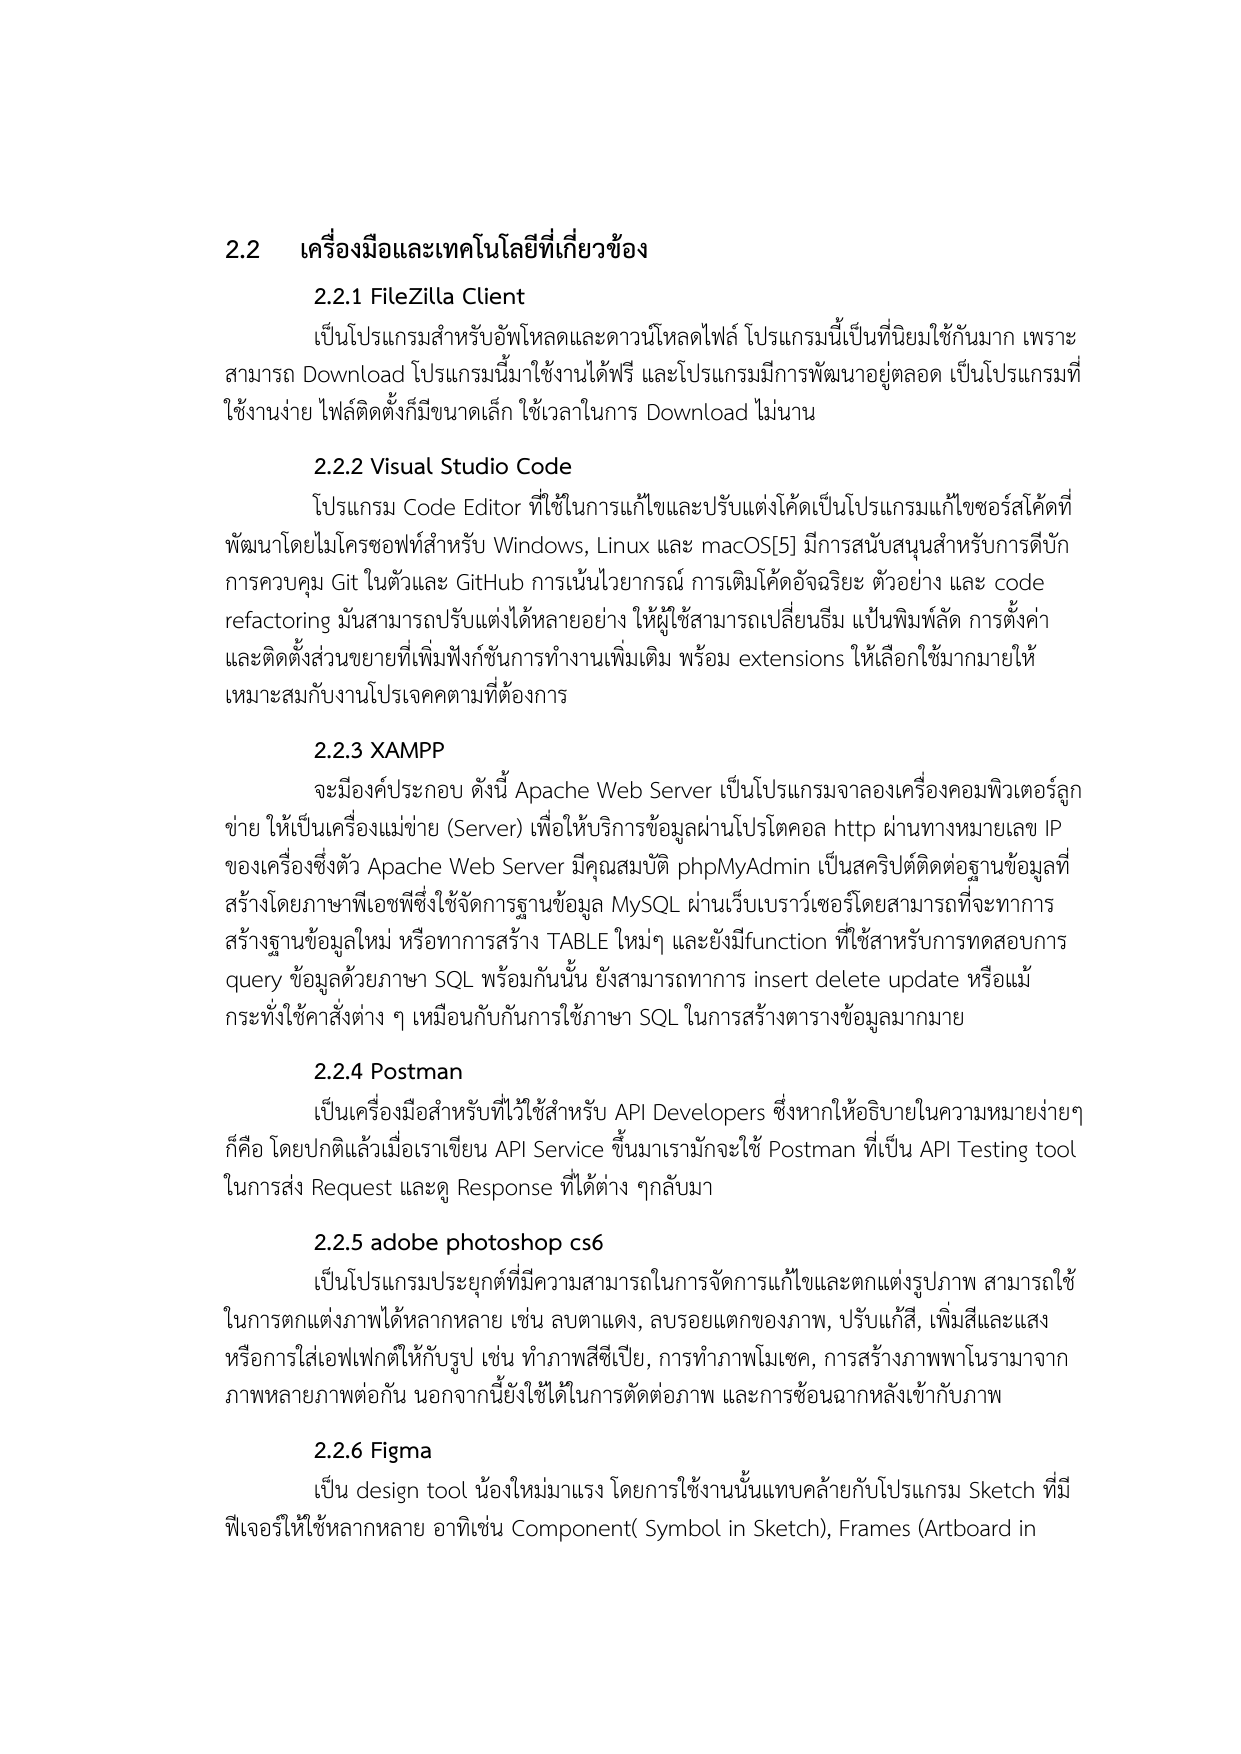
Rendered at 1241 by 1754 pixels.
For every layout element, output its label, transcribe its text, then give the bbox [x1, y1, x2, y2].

subtitle Visual Studio Code [225, 445, 1090, 483]
text เป็นโปรแกรมสำหรับอัพโหลดและดาวน์โหลดไฟล์ โปรแกรมนี้เป็นที่นิยมใช้กันมาก เพราะสามารถ Download โปรแกรมนี้มาใช้งานได้ฟรี และโปรแกรมมีการพัฒนาอยู่ตลอด เป็นโปรแกรมที่ใช้งานง่าย ไฟล์ติดตั้งก็มีขนาดเล็ก ใช้เวลาในการ Download ไม่นาน [225, 316, 1090, 429]
text โปรแกรม Code Editor ที่ใช้ในการแก้ไขและปรับแต่งโค้ดเป็นโปรแกรมแก้ไขซอร์สโค้ดที่พัฒนาโดยไมโครซอฟท์สำหรับ Windows, Linux และ macOS[5] มีการสนับสนุนสำหรับการดีบัก การควบคุม Git ในตัวและ GitHub การเน้นไวยากรณ์ การเติมโค้ดอัจฉริยะ ตัวอย่าง และ code refactoring มันสามารถปรับแต่งได้หลายอย่าง ให้ผู้ใช้สามารถเปลี่ยนธีม แป้นพิมพ์ลัด การตั้งค่า และติดตั้งส่วนขยายที่เพิ่มฟังก์ชันการทำงานเพิ่มเติม พร้อม extensions ให้เลือกใช้มากมายให้เหมาะสมกับงานโปรเจคคตามที่ต้องการ [225, 486, 1090, 712]
subtitle FileZilla Client [225, 275, 1090, 313]
subtitle XAMPP [225, 729, 1090, 767]
subtitle เครื่องมือและเทคโนโลยีที่เกี่ยวข้อง [225, 225, 1090, 267]
subtitle Figma [225, 1429, 1090, 1466]
subtitle Postman [225, 1050, 1090, 1088]
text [225, 1469, 1090, 1545]
subtitle adobe photoshop cs6 [225, 1221, 1090, 1258]
text จะมีองค์ประกอบ ดังนี้ Apache Web Server เป็นโปรแกรมจาลองเครื่องคอมพิวเตอร์ลูกข่าย ให้เป็นเครื่องแม่ข่าย (Server) เพื่อให้บริการข้อมูลผ่านโปรโตคอลhttp ผ่านทางหมายเลขIP ของเครื่องซึ่งตัว Apache Web Server มีคุณสมบัติ phpMyAdminเป็นสคริปต์ติดต่อฐานข้อมูลที่สร้างโดยภาษาพีเอชพีซึ่งใช้จัดการฐานข้อมูลMySQL ผ่านเว็บเบราว์เซอร์โดยสามารถที่จะทาการสร้างฐานข้อมูลใหม่ หรือทาการสร้าง TABLEใหม่ๆ และยังมีfunction ที่ใช้สาหรับการทดสอบการ query ข้อมูลด้วยภาษาSQL พร้อมกันนั้น ยังสามารถทาการinsert delete update หรือแม้กระทั่งใช้คาสั่งต่าง ๆ เหมือนกับกันการใช้ภาษาSQLในการสร้างตารางข้อมูลมากมาย [225, 769, 1090, 1033]
text เป็นโปรแกรมประยุกต์ที่มีความสามารถในการจัดการแก้ไขและตกแต่งรูปภาพ สามารถใช้ในการตกแต่งภาพได้หลากหลาย เช่น ลบตาแดง, ลบรอยแตกของภาพ, ปรับแก้สี, เพิ่มสีและแสง หรือการใส่เอฟเฟกต์ให้กับรูป เช่น ทำภาพสีซีเปีย, การทำภาพโมเซค, การสร้างภาพพาโนรามาจากภาพหลายภาพต่อกัน นอกจากนี้ยังใช้ได้ในการตัดต่อภาพ และการซ้อนฉากหลังเข้ากับภาพ [225, 1261, 1090, 1412]
text เป็นเครื่องมือสำหรับที่ไว้ใช้สำหรับ API Developers ซึ่งหากให้อธิบายในความหมายง่ายๆก็คือ โดยปกติแล้วเมื่อเราเขียน API Service ขึ้นมาเรามักจะใช้ Postman ที่เป็น API Testing tool ในการส่ง Request และดู Response ที่ได้ต่าง ๆกลับมา [225, 1091, 1090, 1204]
